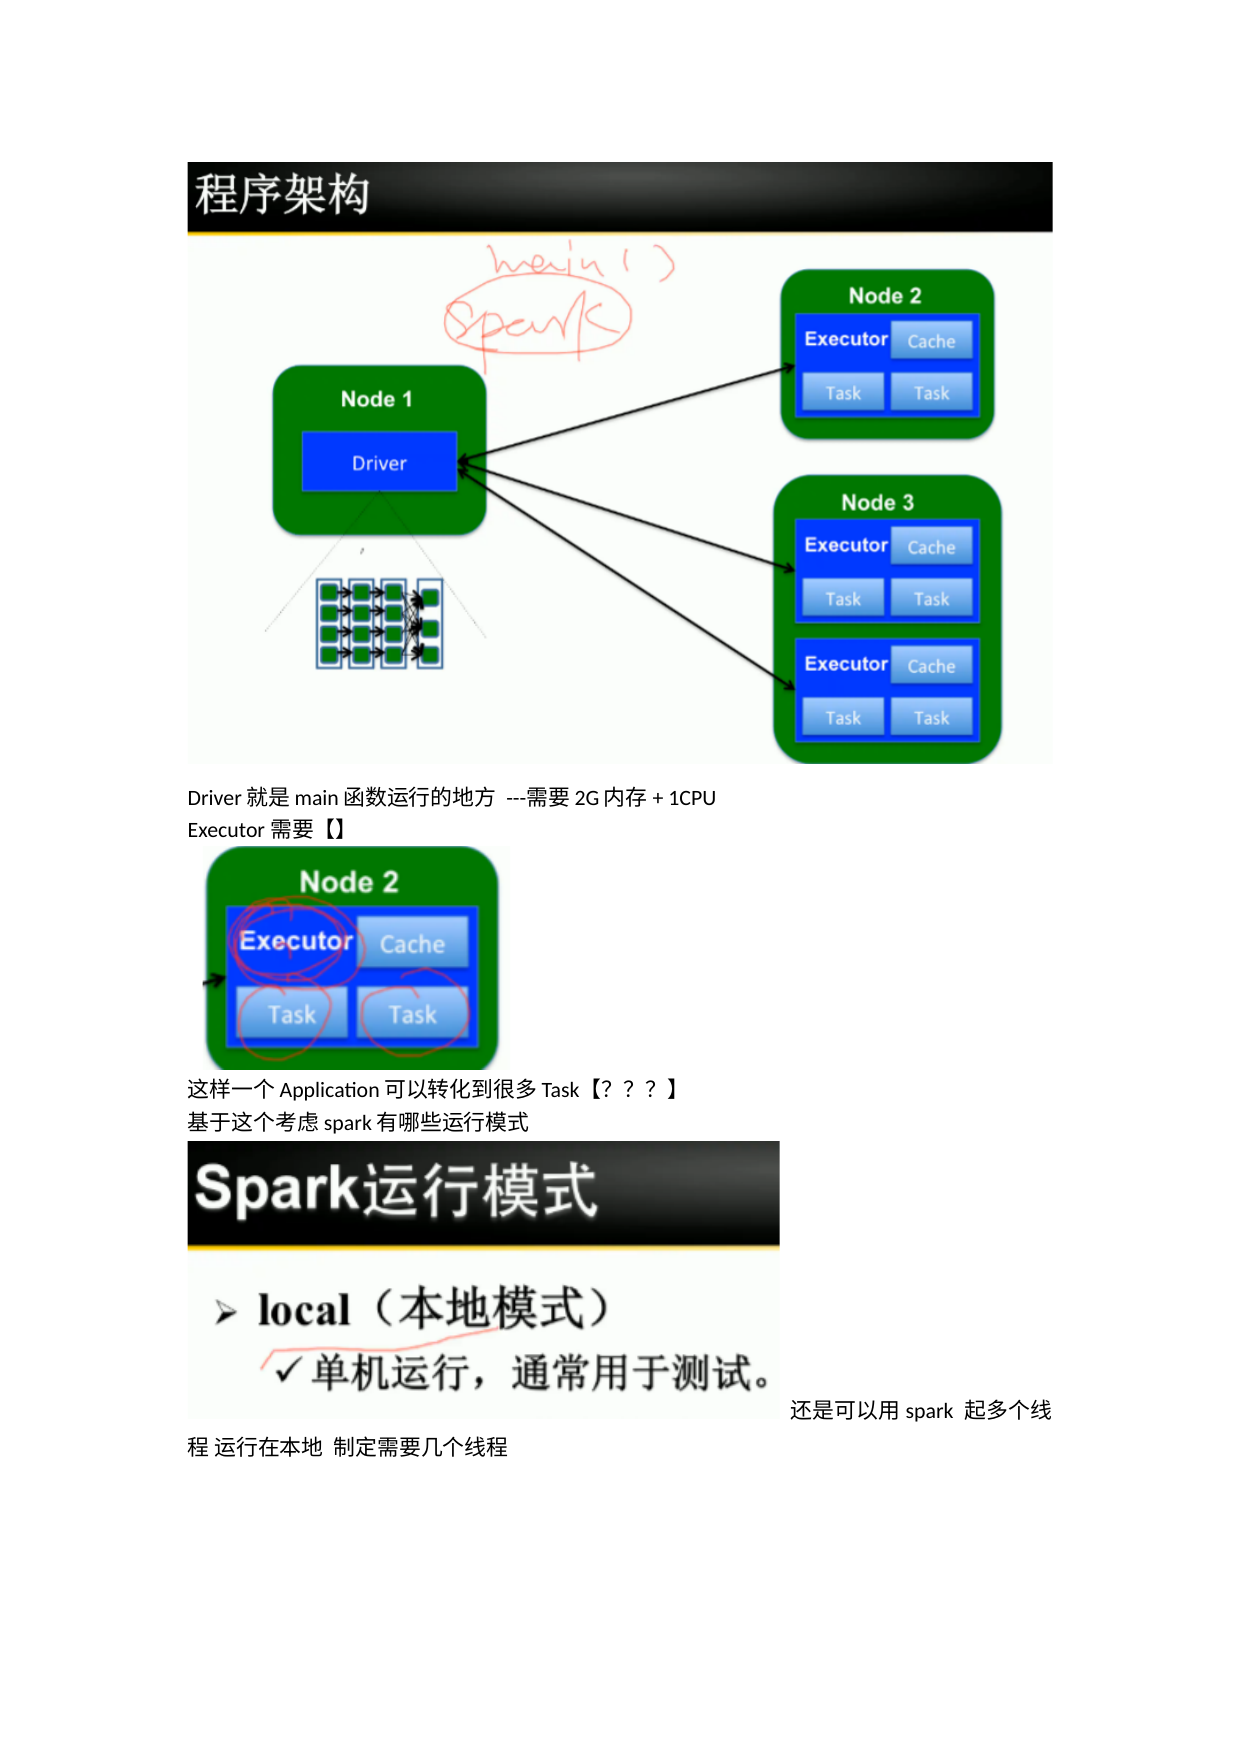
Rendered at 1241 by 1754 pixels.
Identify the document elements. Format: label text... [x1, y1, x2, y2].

picture [187, 162, 1053, 764]
picture [187, 1141, 780, 1419]
text Executor 需要【】 [187, 812, 1053, 844]
text 基于这个考虑 spark有哪些运行模式 [187, 1104, 1053, 1137]
text Driver就是main函数运行的地方 ---需要2G内存 + 1CPU [187, 779, 1053, 812]
text 这样一个Application可以转化到很多Task【？？？】 [187, 1072, 1053, 1104]
picture [202, 846, 511, 1070]
